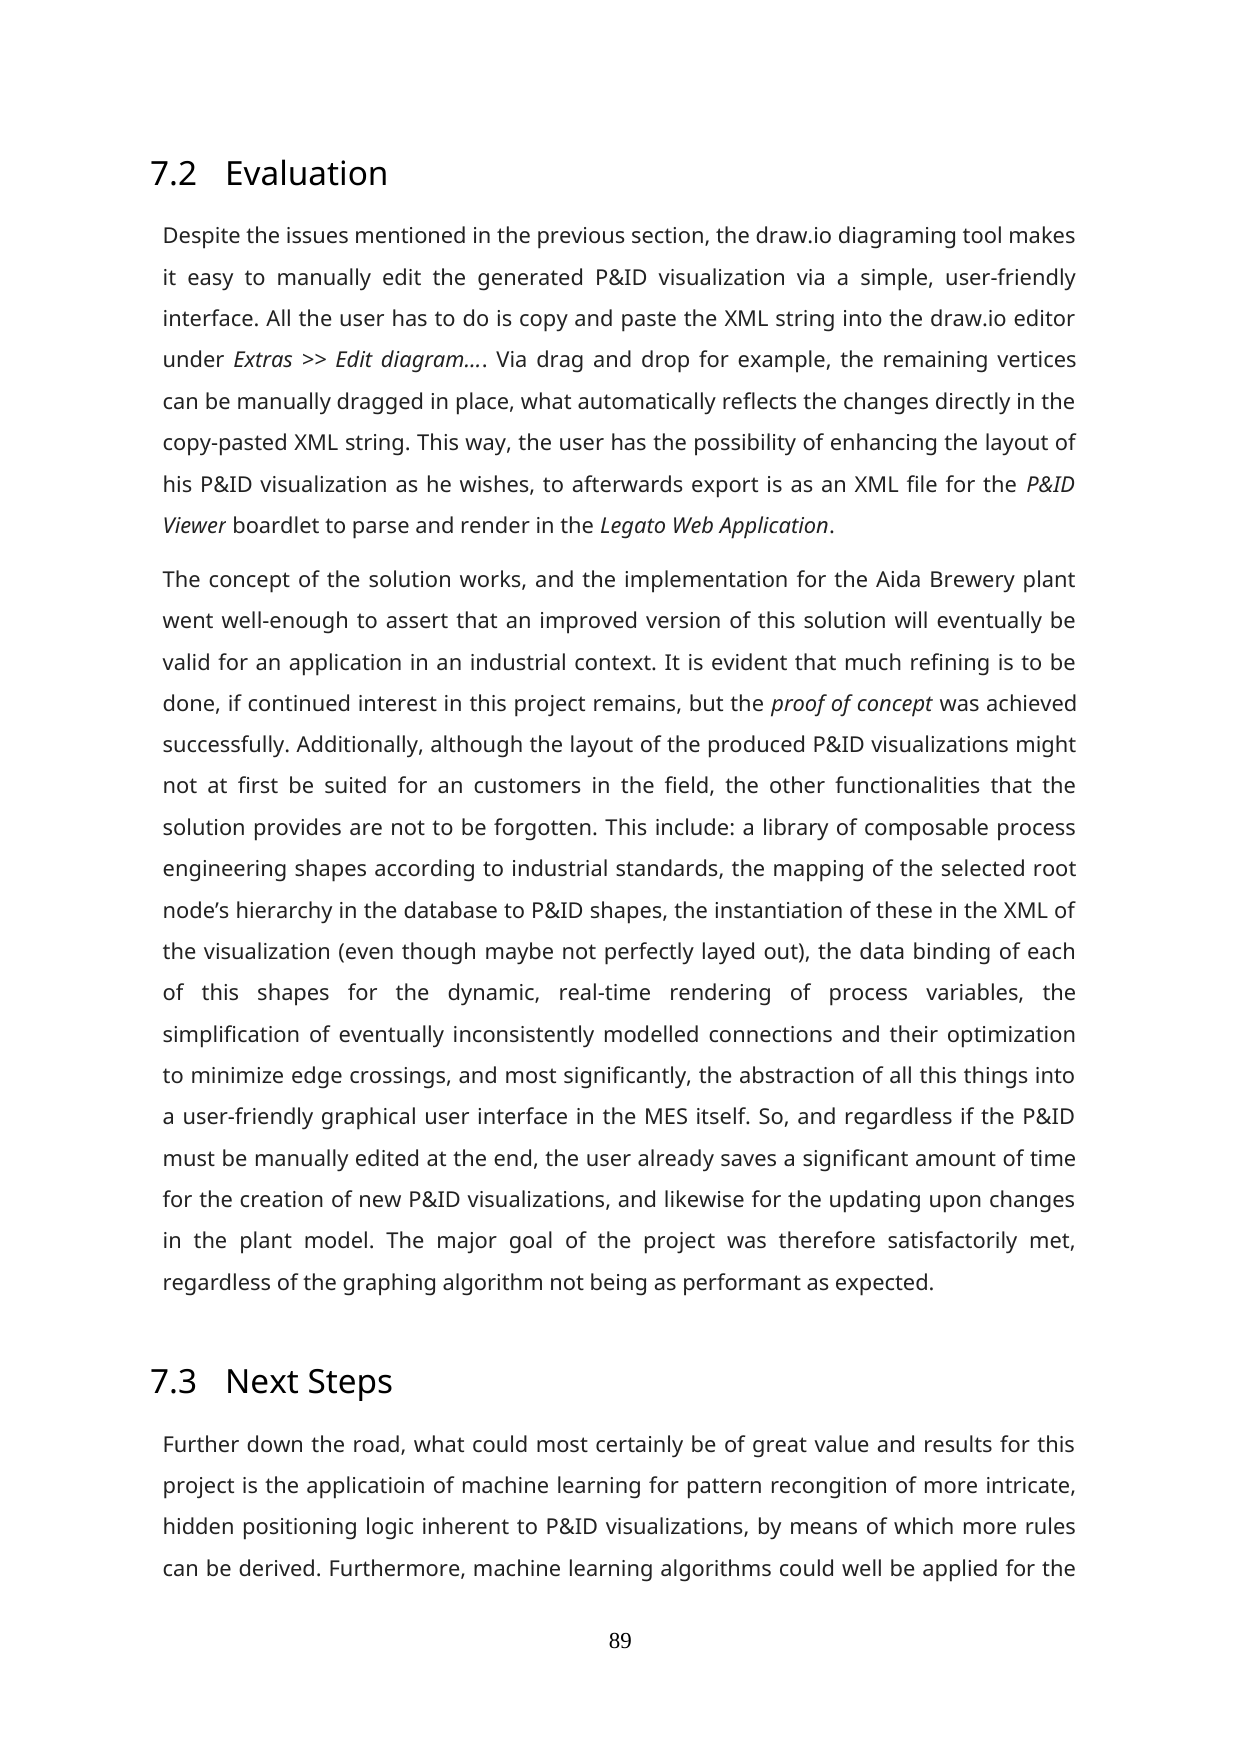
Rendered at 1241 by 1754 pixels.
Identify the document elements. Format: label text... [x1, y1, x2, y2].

text The concept of the solution works, and the implementation for the Aida Brewery plant went well-enough to assert that an improved version of this solution will eventually be valid for an application in an industrial context. It is evident that much refining is to be done, if continued interest in this project remains, but the proof of concept was achieved successfully. Additionally, although the layout of the produced P&ID visualizations might not at first be suited for an customers in the field, the other functionalities that the solution provides are not to be forgotten. This include: a library of composable process engineering shapes according to industrial standards, the mapping of the selected root node’s hierarchy in the database to P&ID shapes, the instantiation of these in the XML of the visualization (even though maybe not perfectly layed out), the data binding of each of this shapes for the dynamic, real-time rendering of process variables, the simplification of eventually inconsistently modelled connections and their optimization to minimize edge crossings, and most significantly, the abstraction of all this things into a user-friendly graphical user interface in the MES itself. So, and regardless if the P&ID must be manually edited at the end, the user already saves a significant amount of time for the creation of new P&ID visualizations, and likewise for the updating upon changes in the plant model. The major goal of the project was therefore satisfactorily met, regardless of the graphing algorithm not being as performant as expected. [162, 949, 1077, 1072]
text Despite the issues mentioned in the previous section, the draw.io diagraming tool makes it easy to manually edit the generated P&ID visualization via a simple, user-friendly interface. All the user has to do is copy and paste the XML string into the draw.io editor under Extras >> Edit diagram…. Via drag and drop for example, the remaining vertices can be manually dragged in place, what automatically reflects the changes directly in the copy-pasted XML string. This way, the user has the possibility of enhancing the layout of his P&ID visualization as he wishes, to afterwards export is as an XML file for the P&ID Viewer boardlet to parse and render in the Legato Web Application. [162, 220, 1077, 540]
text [162, 1428, 1077, 1582]
text The concept of the solution works, and the implementation for the Aida Brewery plant went well-enough to assert that an improved version of this solution will eventually be valid for an application in an industrial context. It is evident that much refining is to be done, if continued interest in this project remains, but the proof of concept was achieved successfully. Additionally, although the layout of the produced P&ID visualizations might not at first be suited for an customers in the field, the other functionalities that the solution provides are not to be forgotten. This include: a library of composable process engineering shapes according to industrial standards, the mapping of the selected root node’s hierarchy in the database to P&ID shapes, the instantiation of these in the XML of the visualization (even though maybe not perfectly layed out), the data binding of each of this shapes for the dynamic, real-time rendering of process variables, the simplification of eventually inconsistently modelled connections and their optimization to minimize edge crossings, and most significantly, the abstraction of all this things into a user-friendly graphical user interface in the MES itself. So, and regardless if the P&ID must be manually edited at the end, the user already saves a significant amount of time for the creation of new P&ID visualizations, and likewise for the updating upon changes in the plant model. The major goal of the project was therefore satisfactorily met, regardless of the graphing algorithm not being as performant as expected. [162, 660, 1077, 948]
text The concept of the solution works, and the implementation for the Aida Brewery plant went well-enough to assert that an improved version of this solution will eventually be valid for an application in an industrial context. It is evident that much refining is to be done, if continued interest in this project remains, but the proof of concept was achieved successfully. Additionally, although the layout of the produced P&ID visualizations might not at first be suited for an customers in the field, the other functionalities that the solution provides are not to be forgotten. This include: a library of composable process engineering shapes according to industrial standards, the mapping of the selected root node’s hierarchy in the database to P&ID shapes, the instantiation of these in the XML of the visualization (even though maybe not perfectly layed out), the data binding of each of this shapes for the dynamic, real-time rendering of process variables, the simplification of eventually inconsistently modelled connections and their optimization to minimize edge crossings, and most significantly, the abstraction of all this things into a user-friendly graphical user interface in the MES itself. So, and regardless if the P&ID must be manually edited at the end, the user already saves a significant amount of time for the creation of new P&ID visualizations, and likewise for the updating upon changes in the plant model. The major goal of the project was therefore satisfactorily met, regardless of the graphing algorithm not being as performant as expected. [162, 1073, 1077, 1196]
text Next Steps [150, 1358, 1090, 1403]
text Evaluation [150, 150, 1090, 195]
